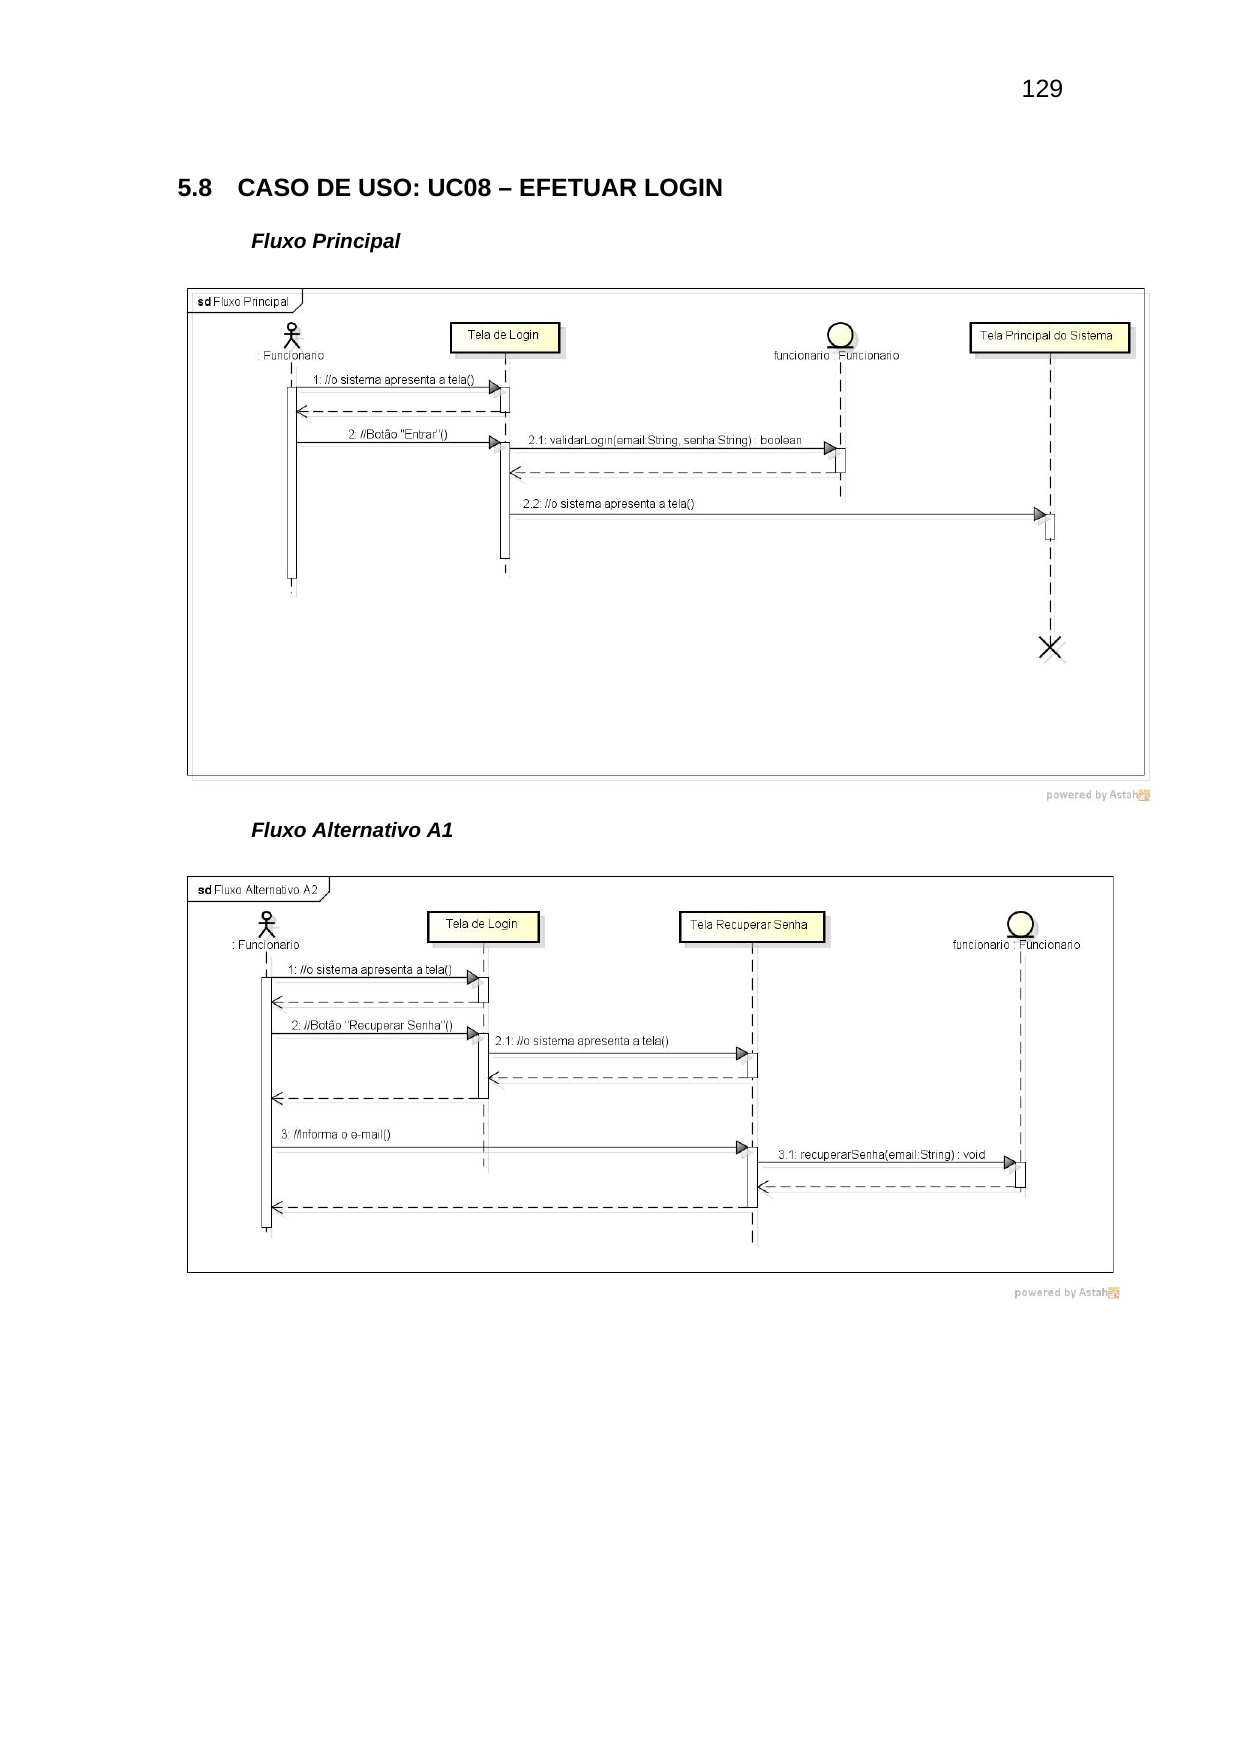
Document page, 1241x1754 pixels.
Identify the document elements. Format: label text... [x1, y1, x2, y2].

list Fluxo Principal [177, 228, 1063, 253]
list Fluxo Alternativo A1 [177, 816, 1063, 841]
picture [177, 278, 1153, 804]
text Caso de Uso: UC08 – Efetuar Login [177, 172, 1063, 201]
picture [177, 866, 1123, 1302]
